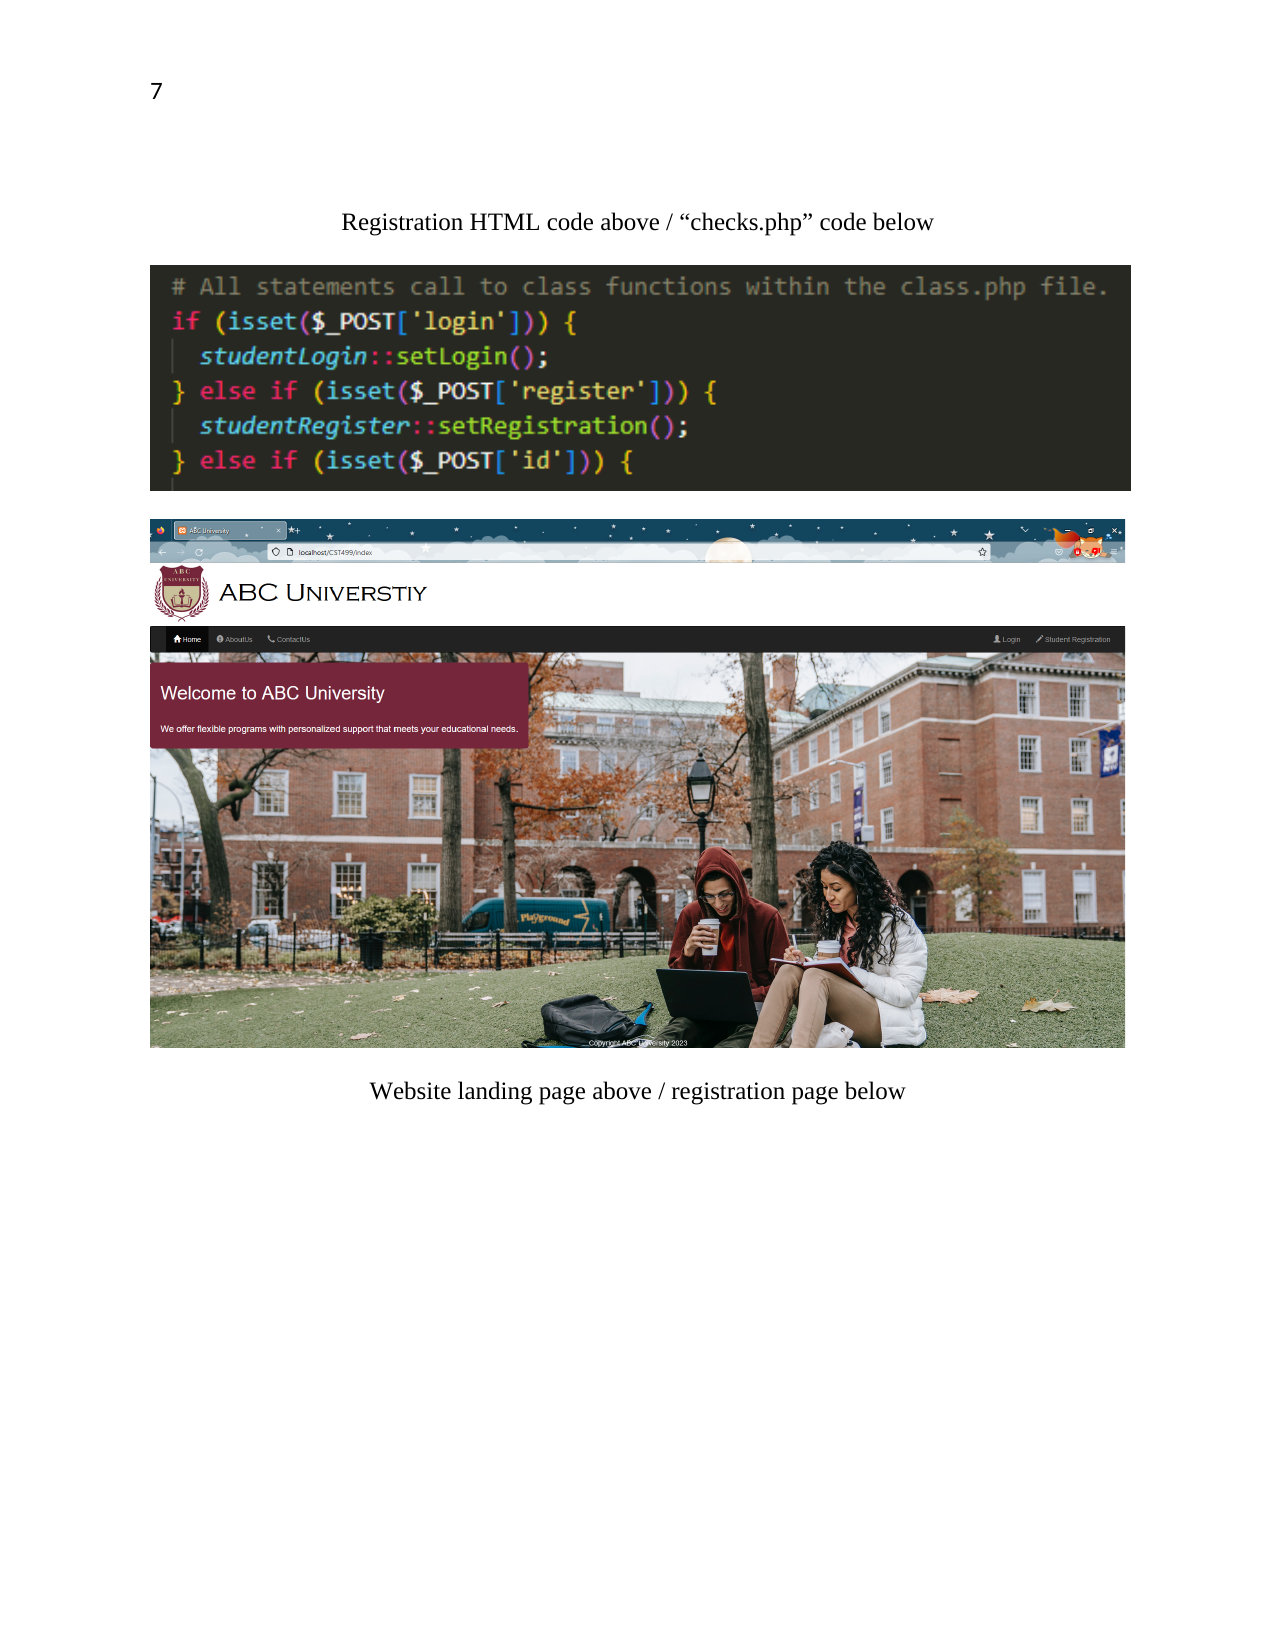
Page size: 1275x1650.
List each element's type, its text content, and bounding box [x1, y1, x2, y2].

picture [150, 265, 1131, 491]
picture [150, 519, 1125, 1048]
text Website landing page above / registration page below [150, 1076, 1125, 1105]
text Registration HTML code above / “checks.php” code below [150, 207, 1125, 236]
